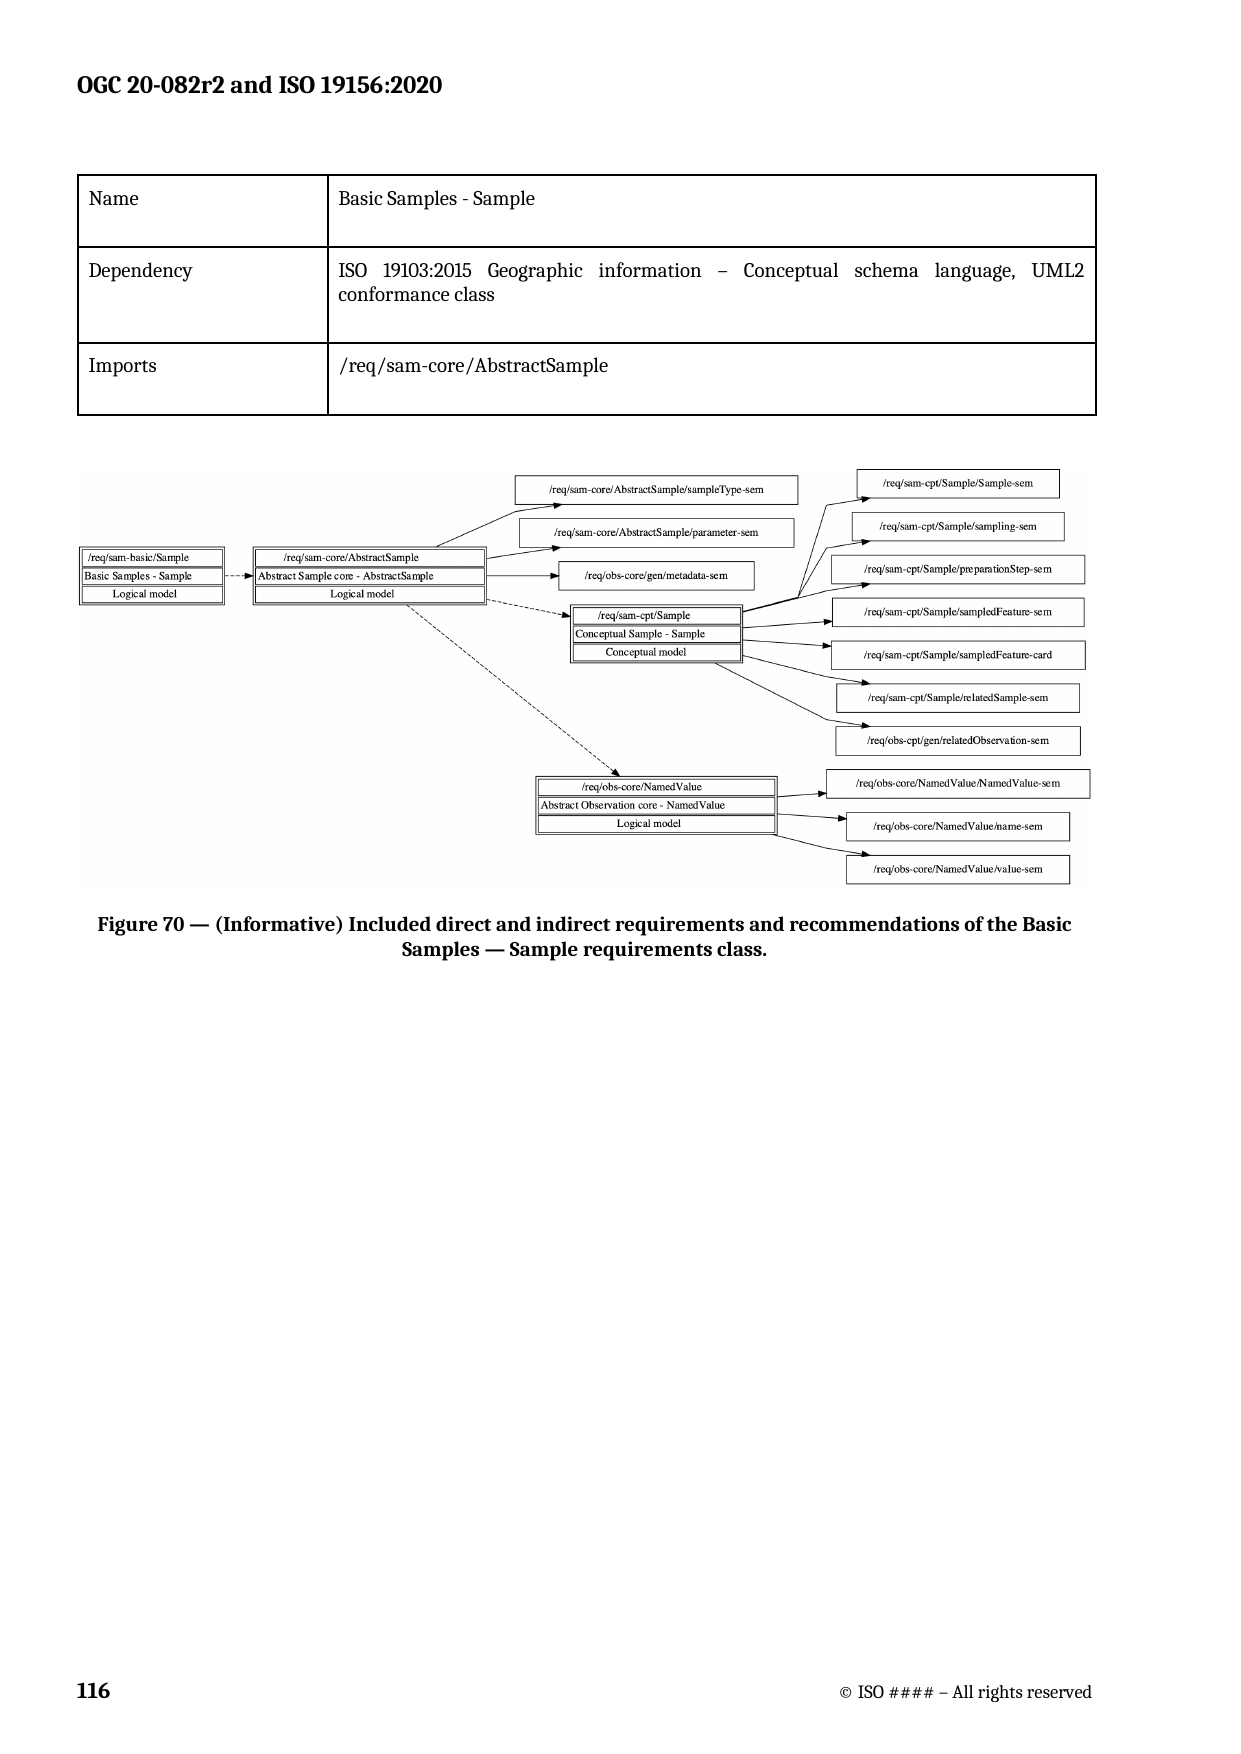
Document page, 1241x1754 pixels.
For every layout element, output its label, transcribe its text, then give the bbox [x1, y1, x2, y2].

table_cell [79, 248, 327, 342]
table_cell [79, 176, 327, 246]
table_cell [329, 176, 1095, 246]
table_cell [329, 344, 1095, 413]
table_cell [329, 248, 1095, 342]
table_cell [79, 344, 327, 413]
picture [76, 466, 1093, 887]
text Figure — (Informative) Included direct and indirect requirements and recommendations of the Basic Samples — Sample requirements class. [77, 912, 1092, 962]
